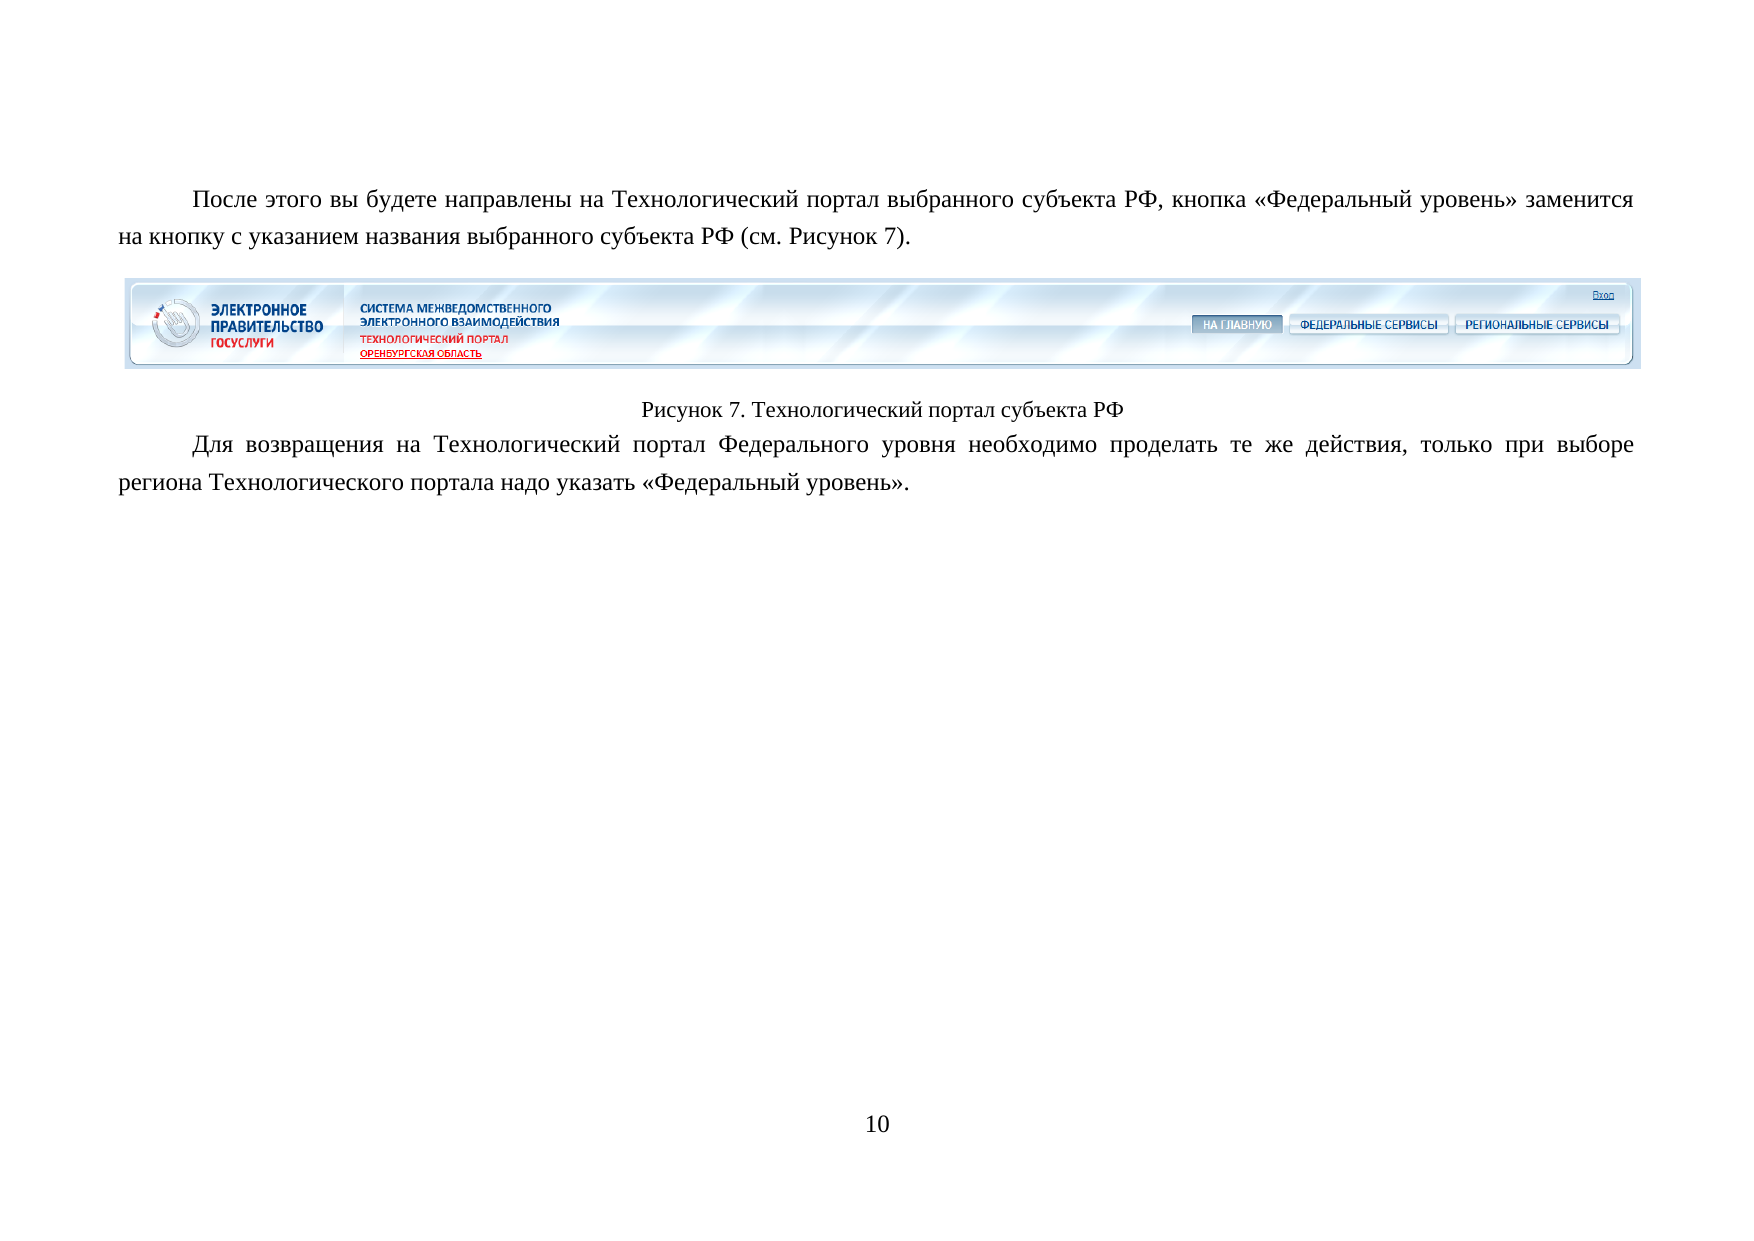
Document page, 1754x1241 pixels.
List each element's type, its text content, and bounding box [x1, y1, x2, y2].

text После этого вы будете направлены на Технологический портал выбранного субъекта РФ, кнопка «Федеральный уровень» заменится на кнопку с указанием названия выбранного субъекта РФ (см. Рисунок 7). [118, 177, 1636, 252]
picture [124, 278, 1641, 369]
